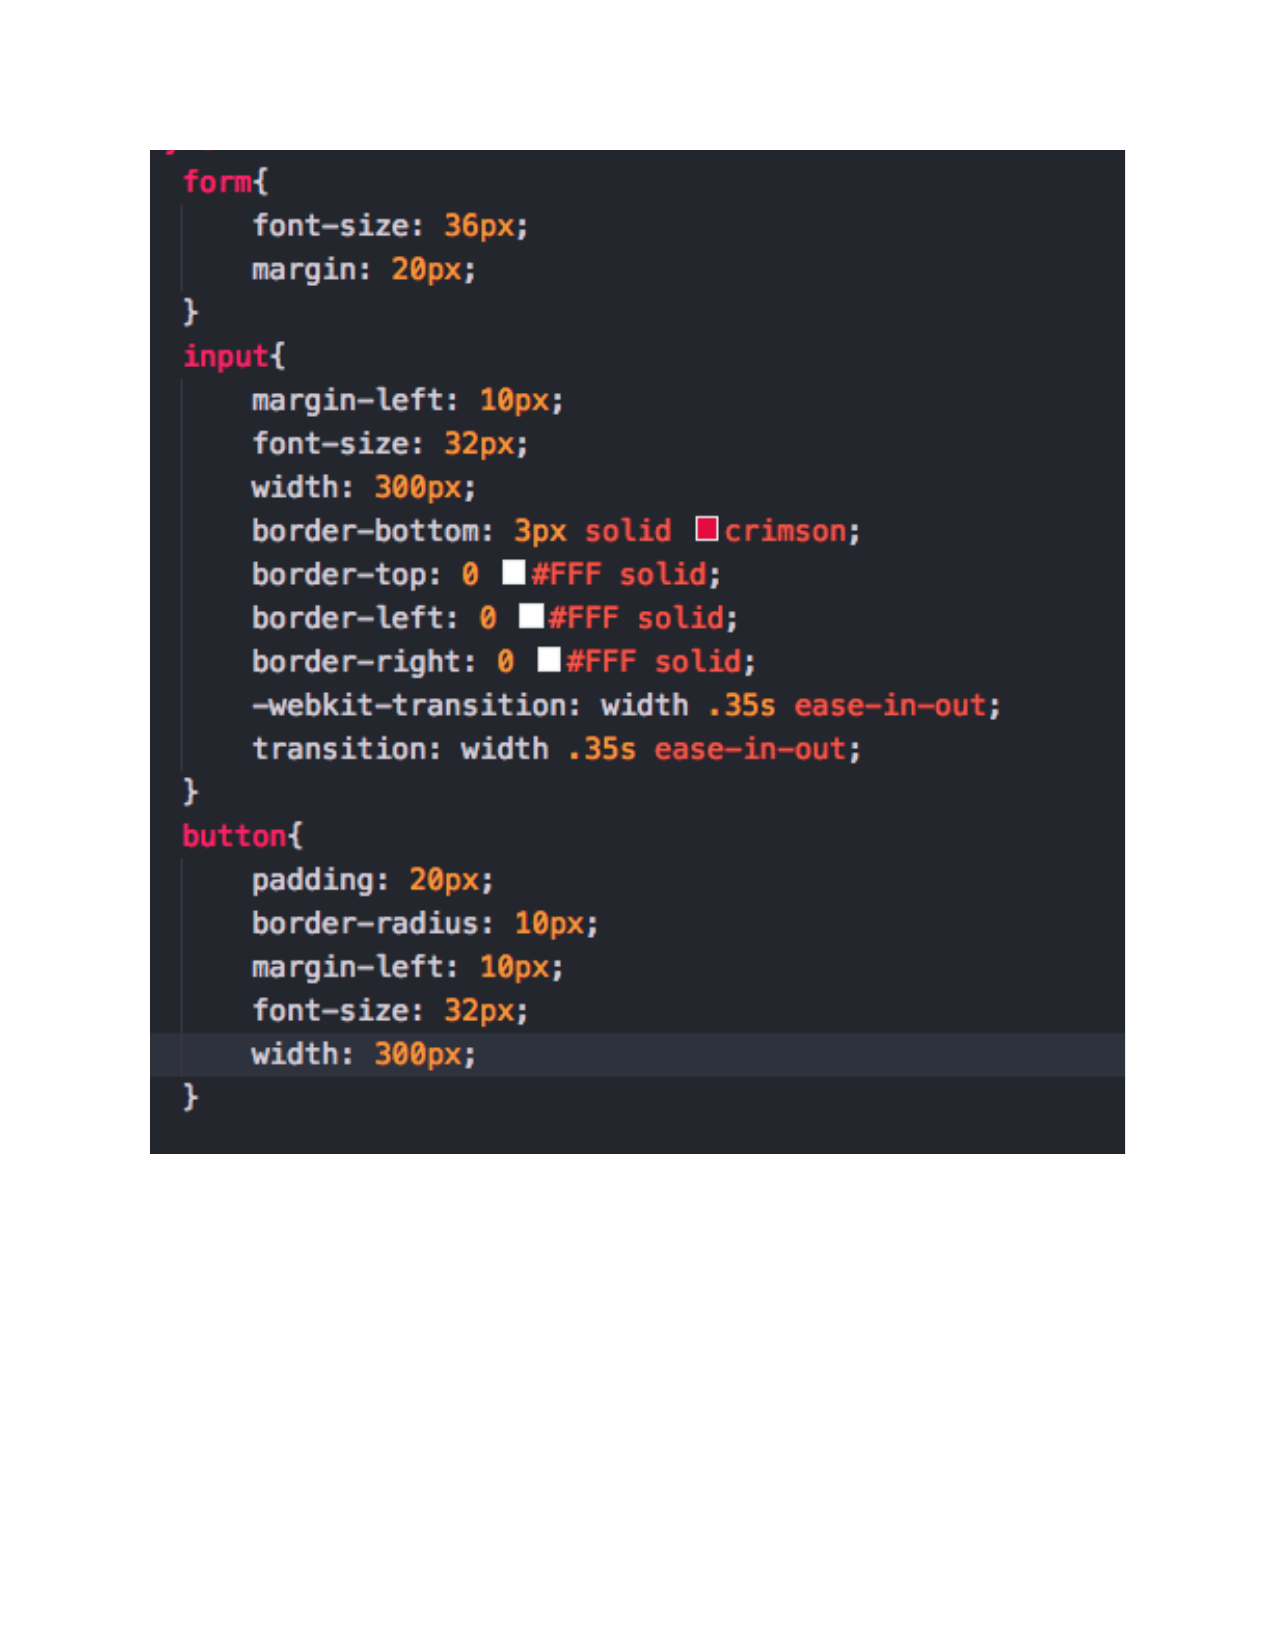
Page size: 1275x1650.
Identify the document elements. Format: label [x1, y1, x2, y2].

picture [150, 150, 1125, 1154]
